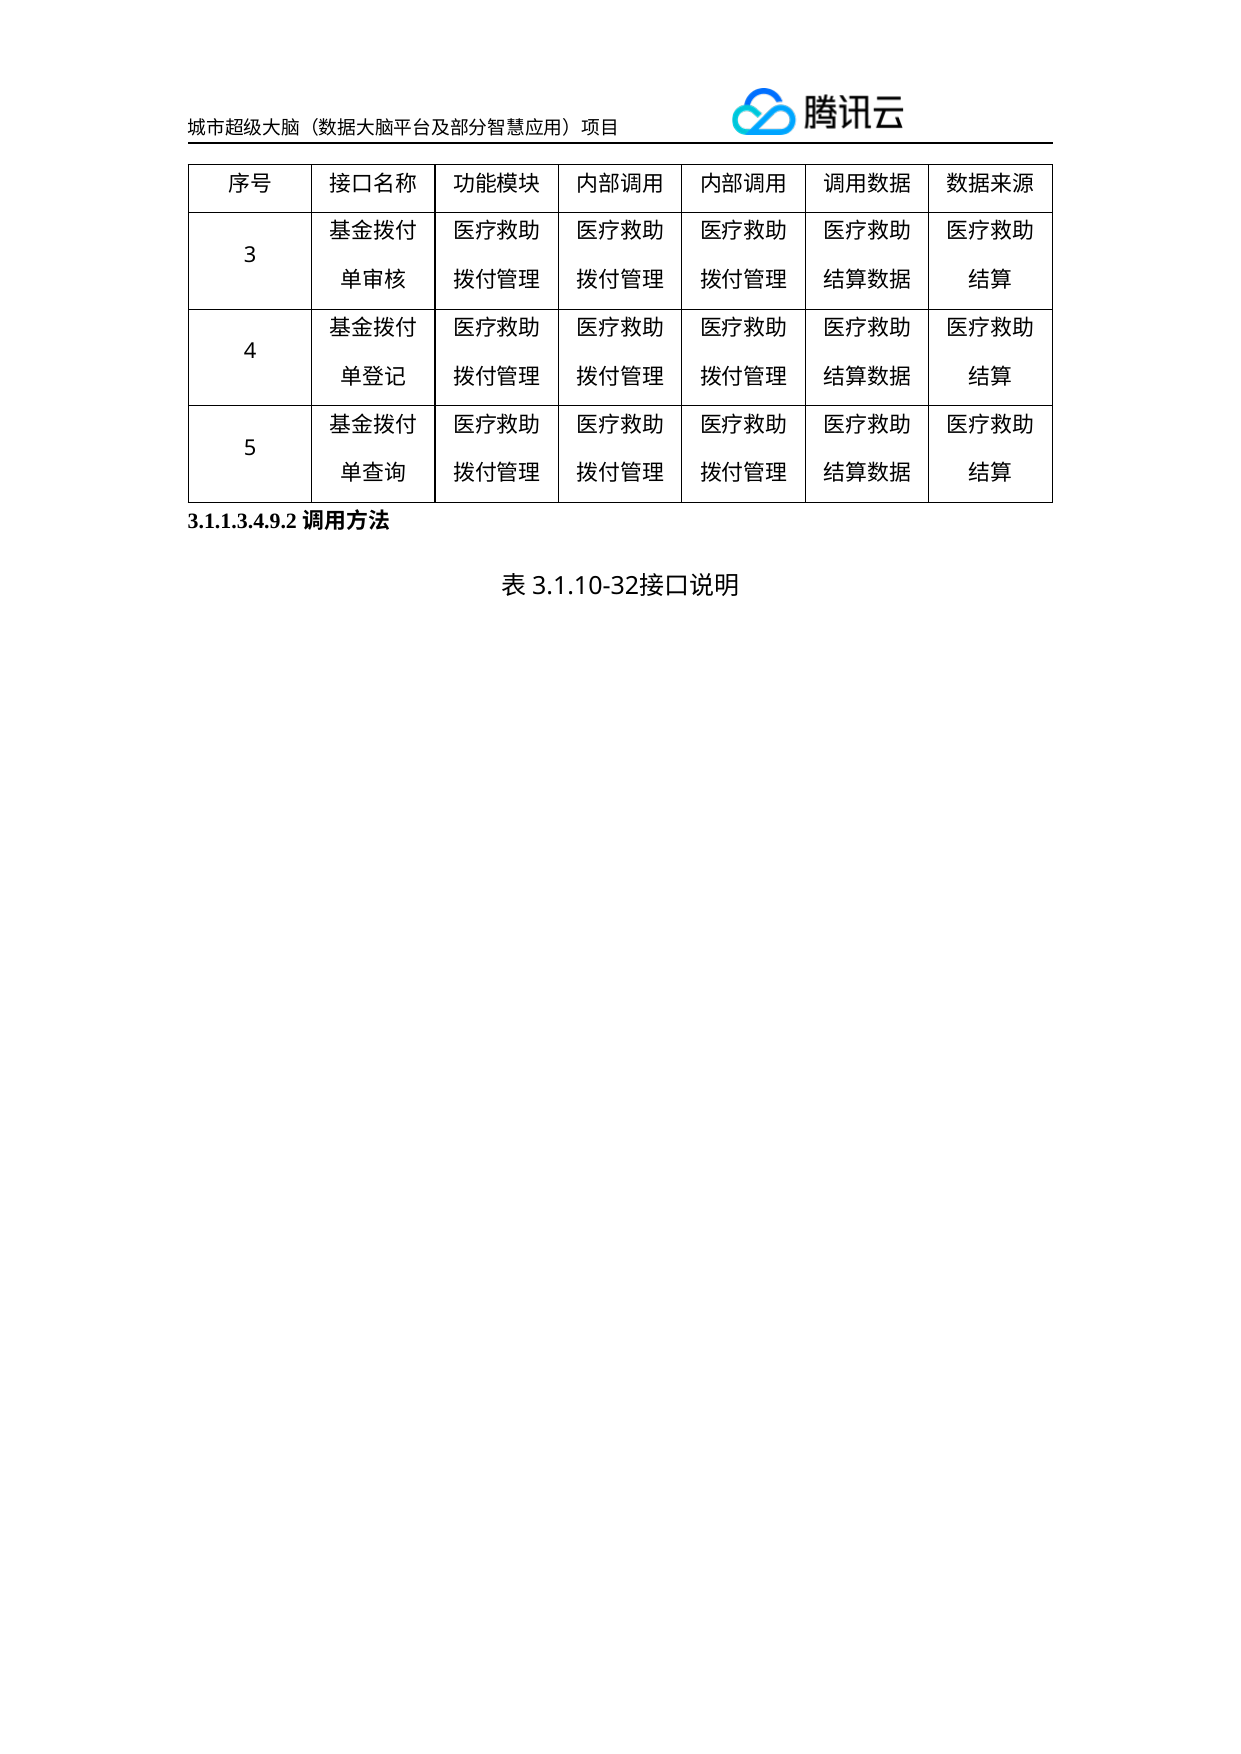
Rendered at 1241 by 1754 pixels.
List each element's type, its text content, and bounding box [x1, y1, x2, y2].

table_cell 3 [189, 213, 311, 308]
table_header 调用数据 [806, 165, 928, 212]
picture [748, 128, 780, 135]
table_cell 医疗救助拨付管理 [559, 310, 681, 405]
table_cell 医疗救助结算数据 [806, 213, 928, 308]
table_header 内部调用 [682, 165, 805, 212]
table_header 内部调用 [559, 165, 681, 212]
table_header 功能模块 [436, 165, 558, 212]
table_cell 医疗救助拨付管理 [682, 406, 805, 502]
table_cell 医疗救助拨付管理 [682, 310, 805, 405]
table_cell 医疗救助拨付管理 [436, 406, 558, 502]
table_cell 医疗救助拨付管理 [559, 406, 681, 502]
table_cell 5 [189, 406, 311, 502]
table_cell 医疗救助结算数据 [806, 406, 928, 502]
table_cell 医疗救助拨付管理 [682, 213, 805, 308]
table_cell 基金拨付单审核 [312, 213, 434, 308]
table_cell 医疗救助拨付管理 [559, 213, 681, 308]
table_cell 医疗救助拨付管理 [436, 310, 558, 405]
table_cell 医疗救助结算数据 [806, 310, 928, 405]
picture [760, 111, 790, 129]
picture [732, 88, 904, 135]
table_header 序号 [189, 165, 311, 212]
text 表 3.1.10-32接口说明 [187, 551, 1053, 616]
table_cell 基金拨付单登记 [312, 310, 434, 405]
table_cell 基金拨付单查询 [312, 406, 434, 502]
table_cell 4 [189, 310, 311, 405]
table_cell 医疗救助结算 [929, 213, 1052, 308]
table_cell 医疗救助拨付管理 [436, 213, 558, 308]
table_header 接口名称 [312, 165, 434, 212]
table_header 数据来源 [929, 165, 1052, 212]
subtitle 调用方法 [187, 503, 1053, 535]
table_cell 医疗救助结算 [929, 406, 1052, 502]
table_cell 医疗救助结算 [929, 310, 1052, 405]
